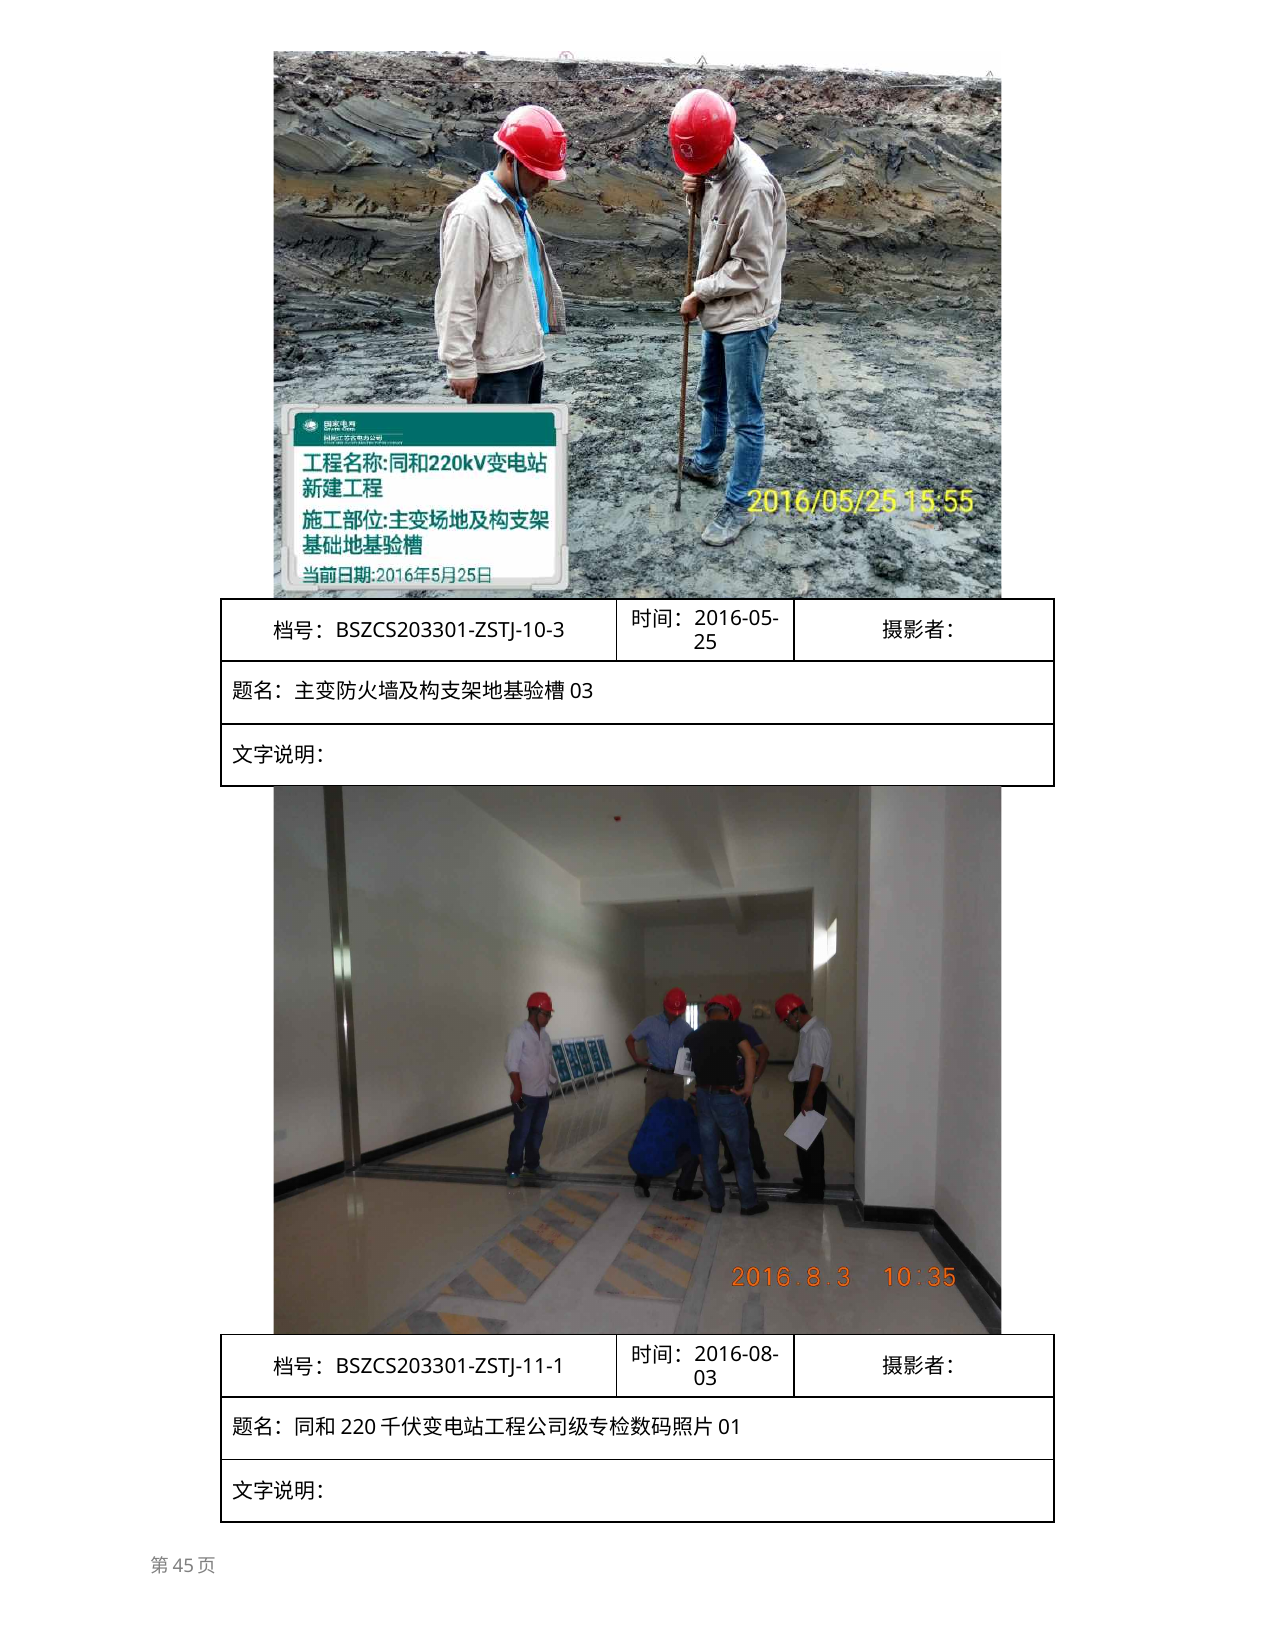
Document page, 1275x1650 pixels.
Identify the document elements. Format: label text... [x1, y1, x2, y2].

table_cell 文字说明： [222, 731, 1053, 791]
table_cell 题名：主变防火墙及构支架地基验槽03 [222, 668, 1053, 729]
table_header 档号：BSZCS203301-ZSTJ-10-3 [222, 606, 616, 666]
table_header 摄影者： [795, 1341, 1053, 1402]
table_cell 题名：同和220千伏变电站工程公司级专检数码照片01 [222, 1404, 1053, 1465]
table_header 时间：2016-05-25 [617, 606, 793, 666]
picture [273, 57, 1002, 604]
table_header 档号：BSZCS203301-ZSTJ-11-1 [222, 1341, 616, 1402]
table_cell 文字说明： [222, 1466, 1053, 1527]
table_header 摄影者： [795, 606, 1053, 666]
table_header 时间：2016-08-03 [617, 1341, 793, 1402]
picture [273, 792, 1002, 1340]
